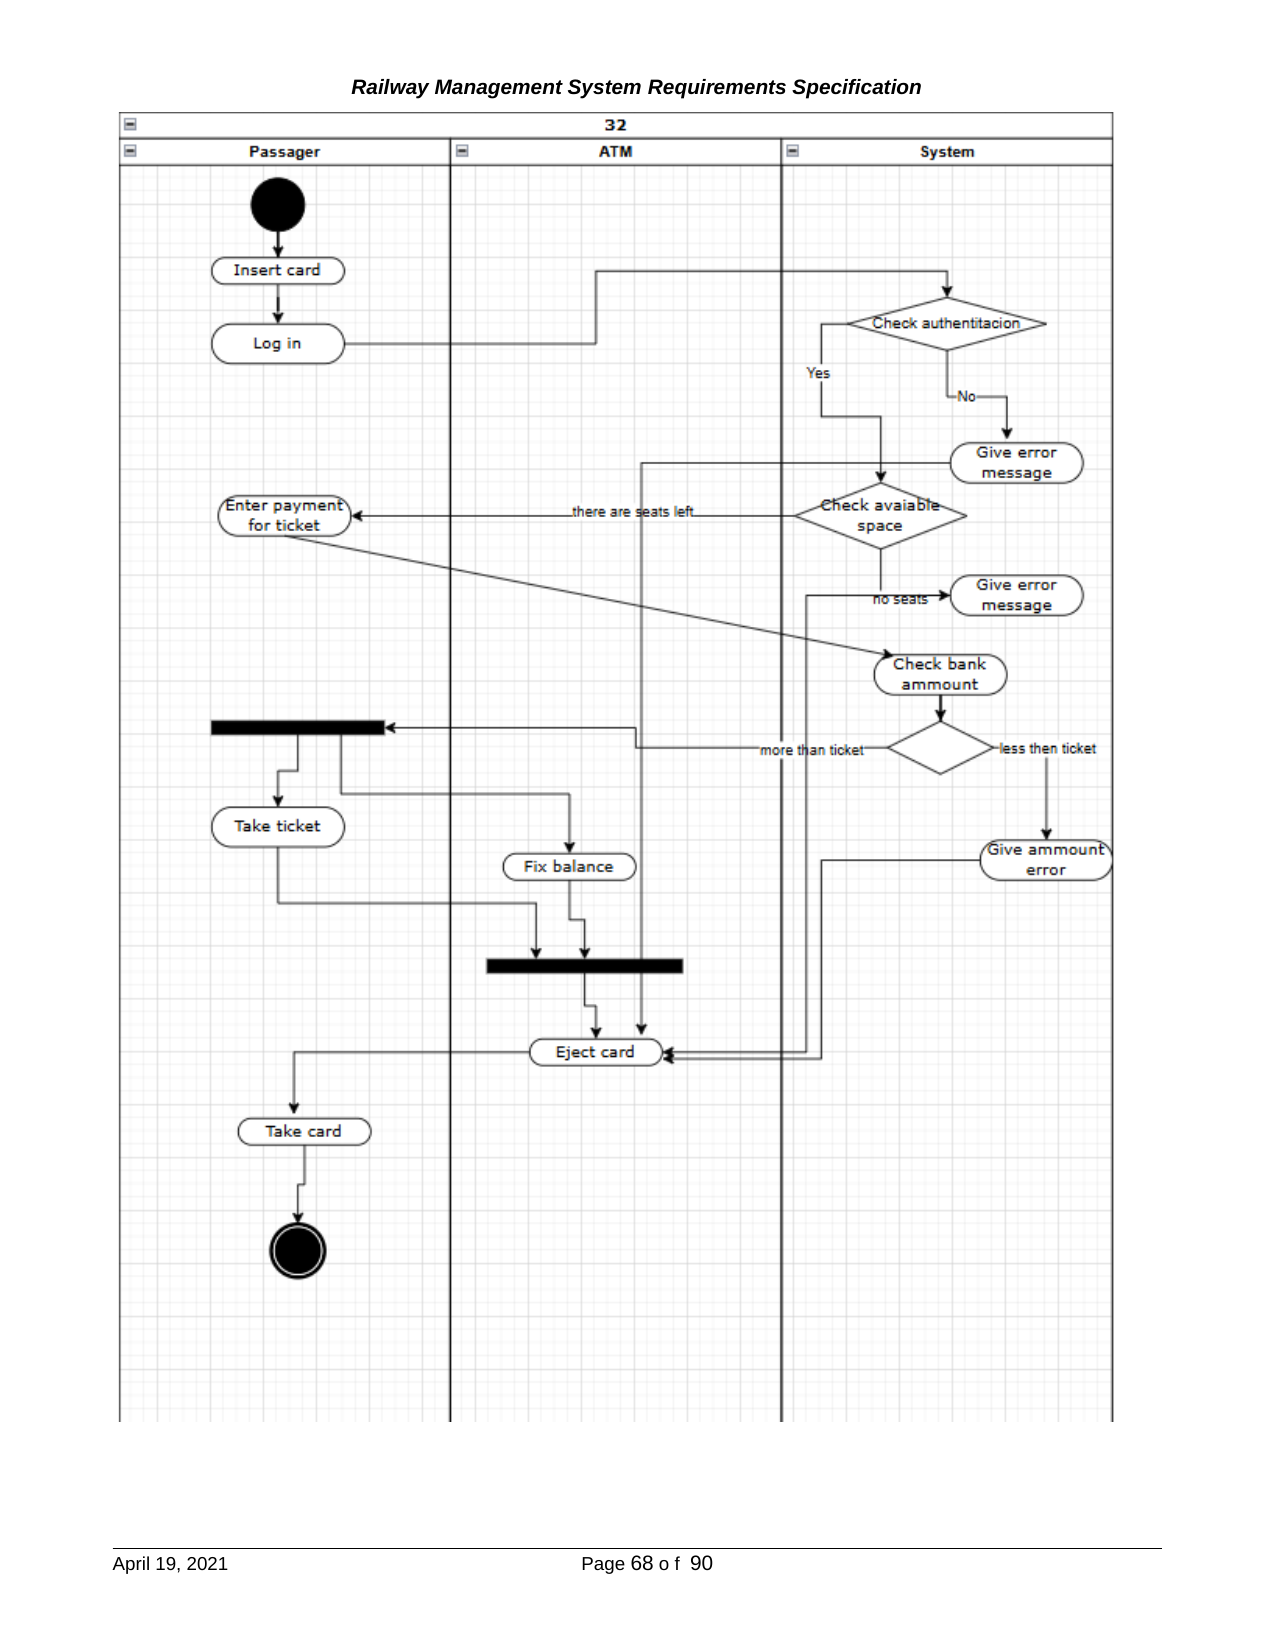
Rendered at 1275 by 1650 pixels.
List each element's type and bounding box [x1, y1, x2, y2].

picture [118, 112, 1114, 1422]
